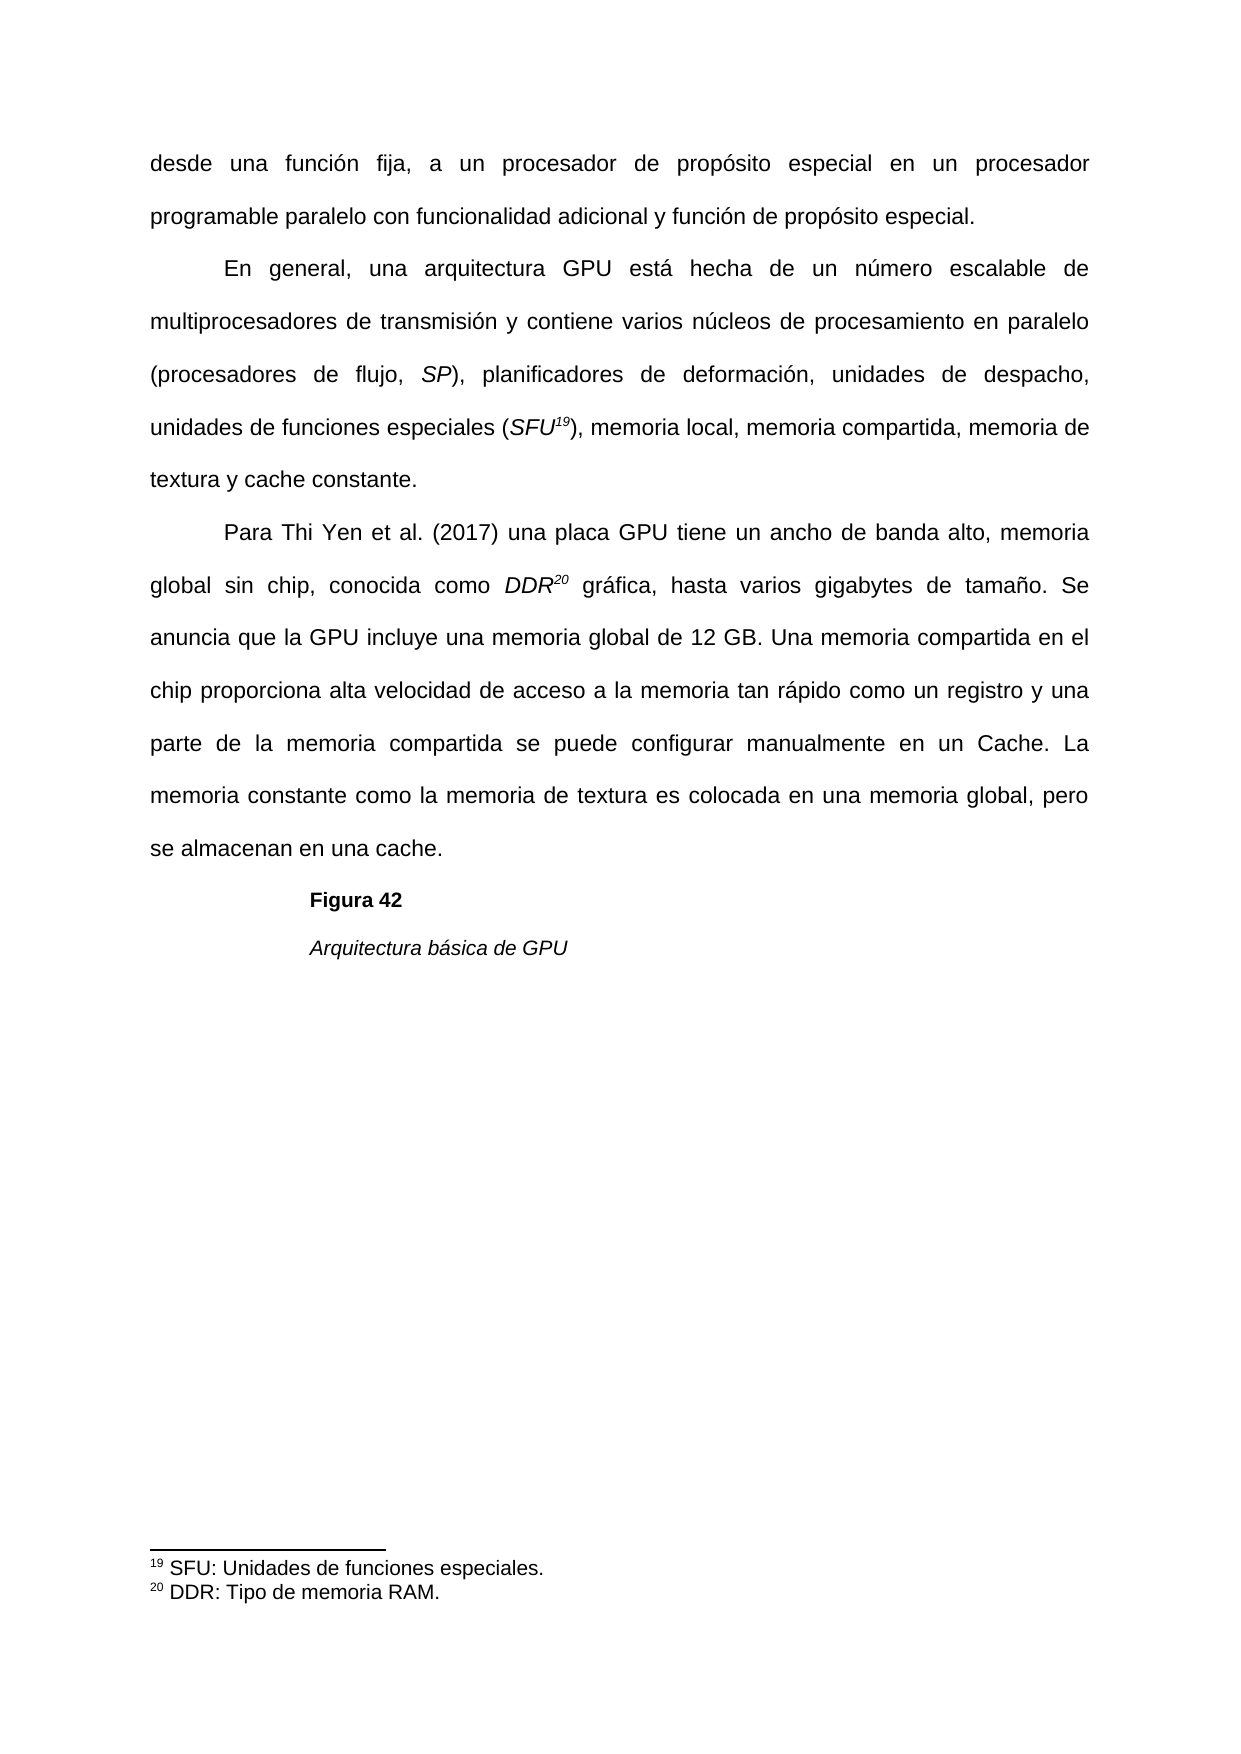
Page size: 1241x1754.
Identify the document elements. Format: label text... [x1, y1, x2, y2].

text Arquitectura básica de GPU [309, 936, 1090, 960]
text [150, 150, 1090, 229]
text Para Thi Yen et al. (2017) una placa GPU tiene un ancho de banda alto, memoria global sin chip, conocida como DDR gráfica, hasta varios gigabytes de tamaño. Se anuncia que la GPU incluye una memoria global de 12 GB. Una memoria compartida en el chip proporciona alta velocidad de acceso a la memoria tan rápido como un registro y una parte de la memoria compartida se puede configurar manualmente en un Cache. La memoria constante como la memoria de textura es colocada en una memoria global, pero se almacenan en una cache. [150, 519, 1090, 862]
text En general, una arquitectura GPU está hecha de un número escalable de multiprocesadores de transmisión y contiene varios núcleos de procesamiento en paralelo (procesadores de flujo, SP), planificadores de deformación, unidades de despacho, unidades de funciones especiales (SFU), memoria local, memoria compartida, memoria de textura y cache constante. [150, 255, 1090, 493]
text Figura 12 [309, 888, 1090, 912]
